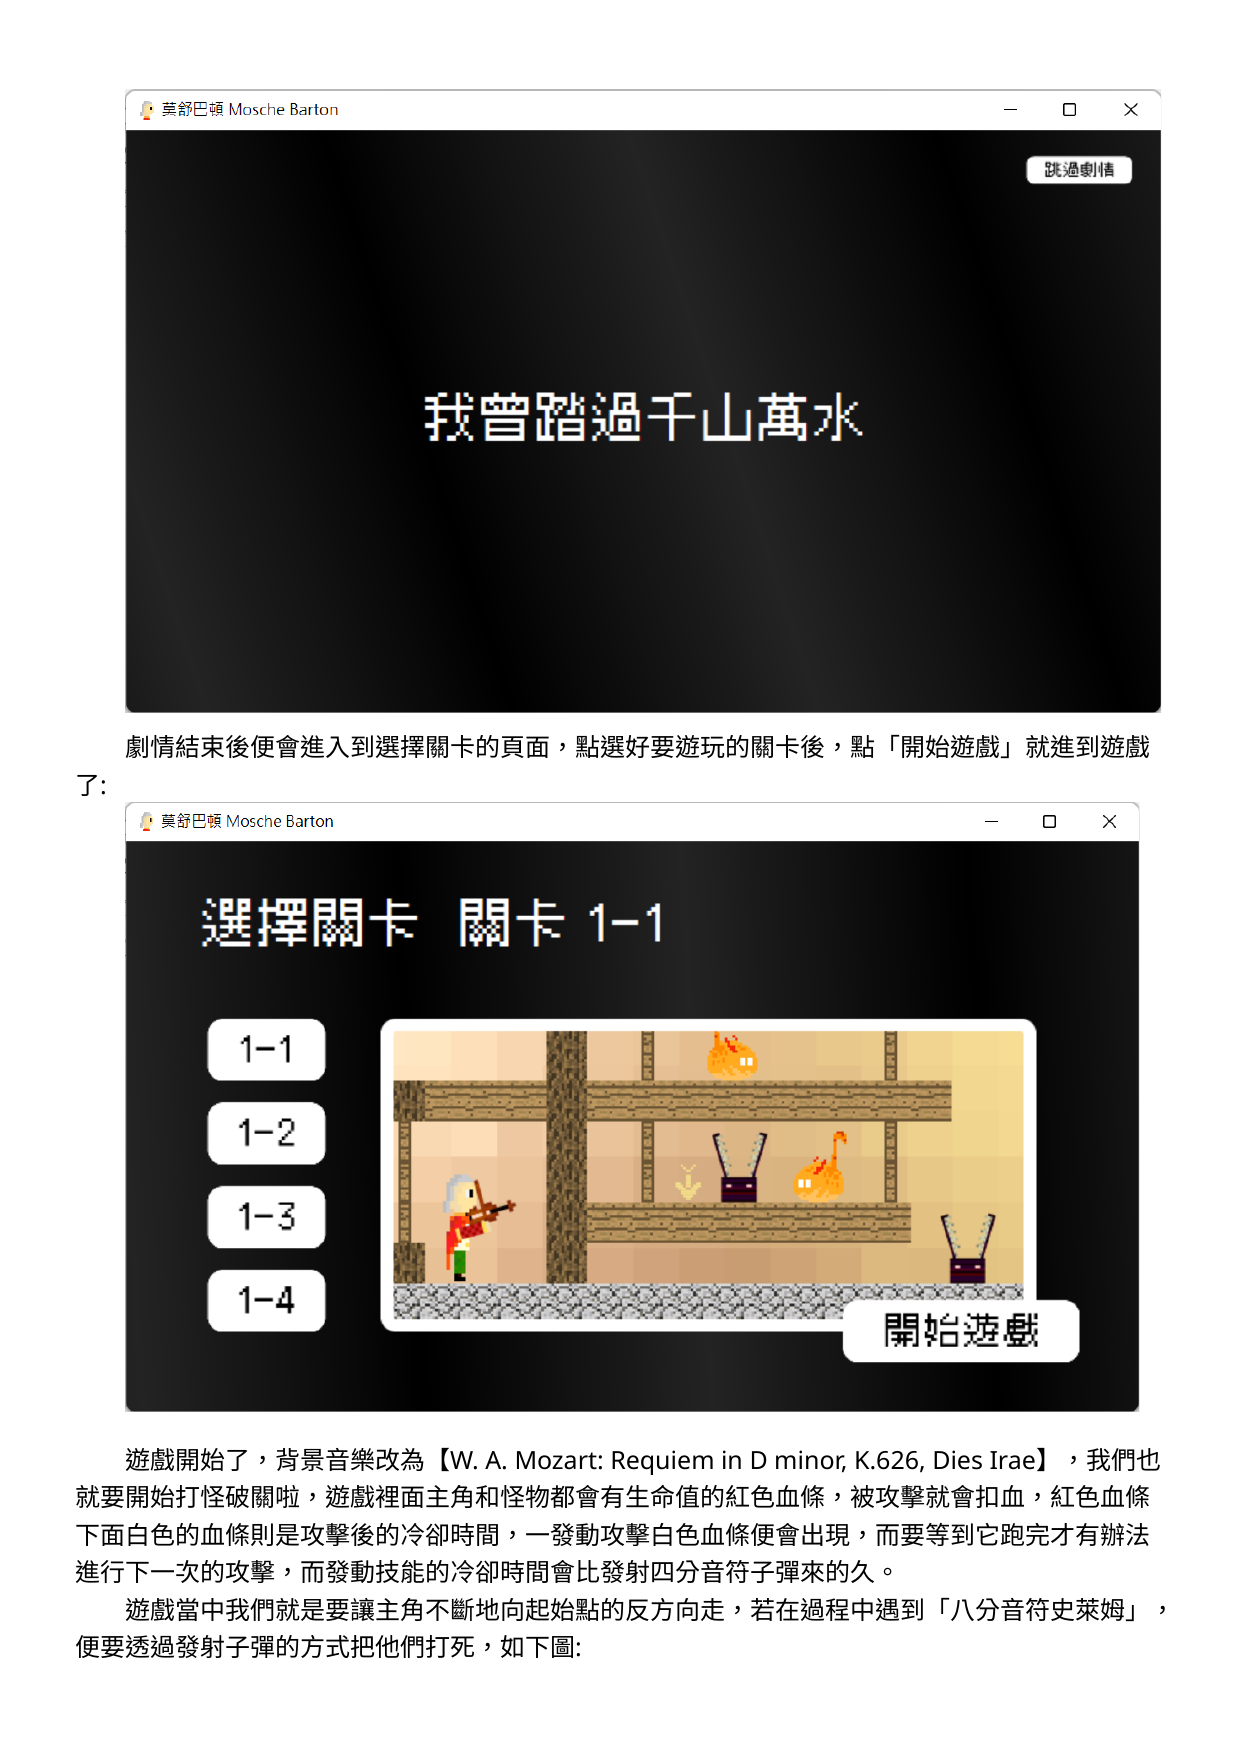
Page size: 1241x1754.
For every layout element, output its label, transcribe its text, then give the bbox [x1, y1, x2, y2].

text 遊戲開始了，背景音樂改為【W. A. Mozart: Requiem in D minor, K.626, Dies Irae】，我們也就要開始打怪破關啦，遊戲裡面主角和怪物都會有生命值的紅色血條，被攻擊就會扣血，紅色血條下面白色的血條則是攻擊後的冷卻時間，一發動攻擊白色血條便會出現，而要等到它跑完才有辦法進行下一次的攻擊，而發動技能的冷卻時間會比發射四分音符子彈來的久。 [75, 1439, 1165, 1589]
picture [125, 89, 1162, 713]
text 遊戲當中我們就是要讓主角不斷地向起始點的反方向走，若在過程中遇到「八分音符史萊姆」，便要透過發射子彈的方式把他們打死，如下圖: [75, 1589, 1165, 1664]
picture [125, 802, 1140, 1412]
text 劇情結束後便會進入到選擇關卡的頁面，點選好要遊玩的關卡後，點「開始遊戲」就進到遊戲了: [75, 727, 1165, 802]
